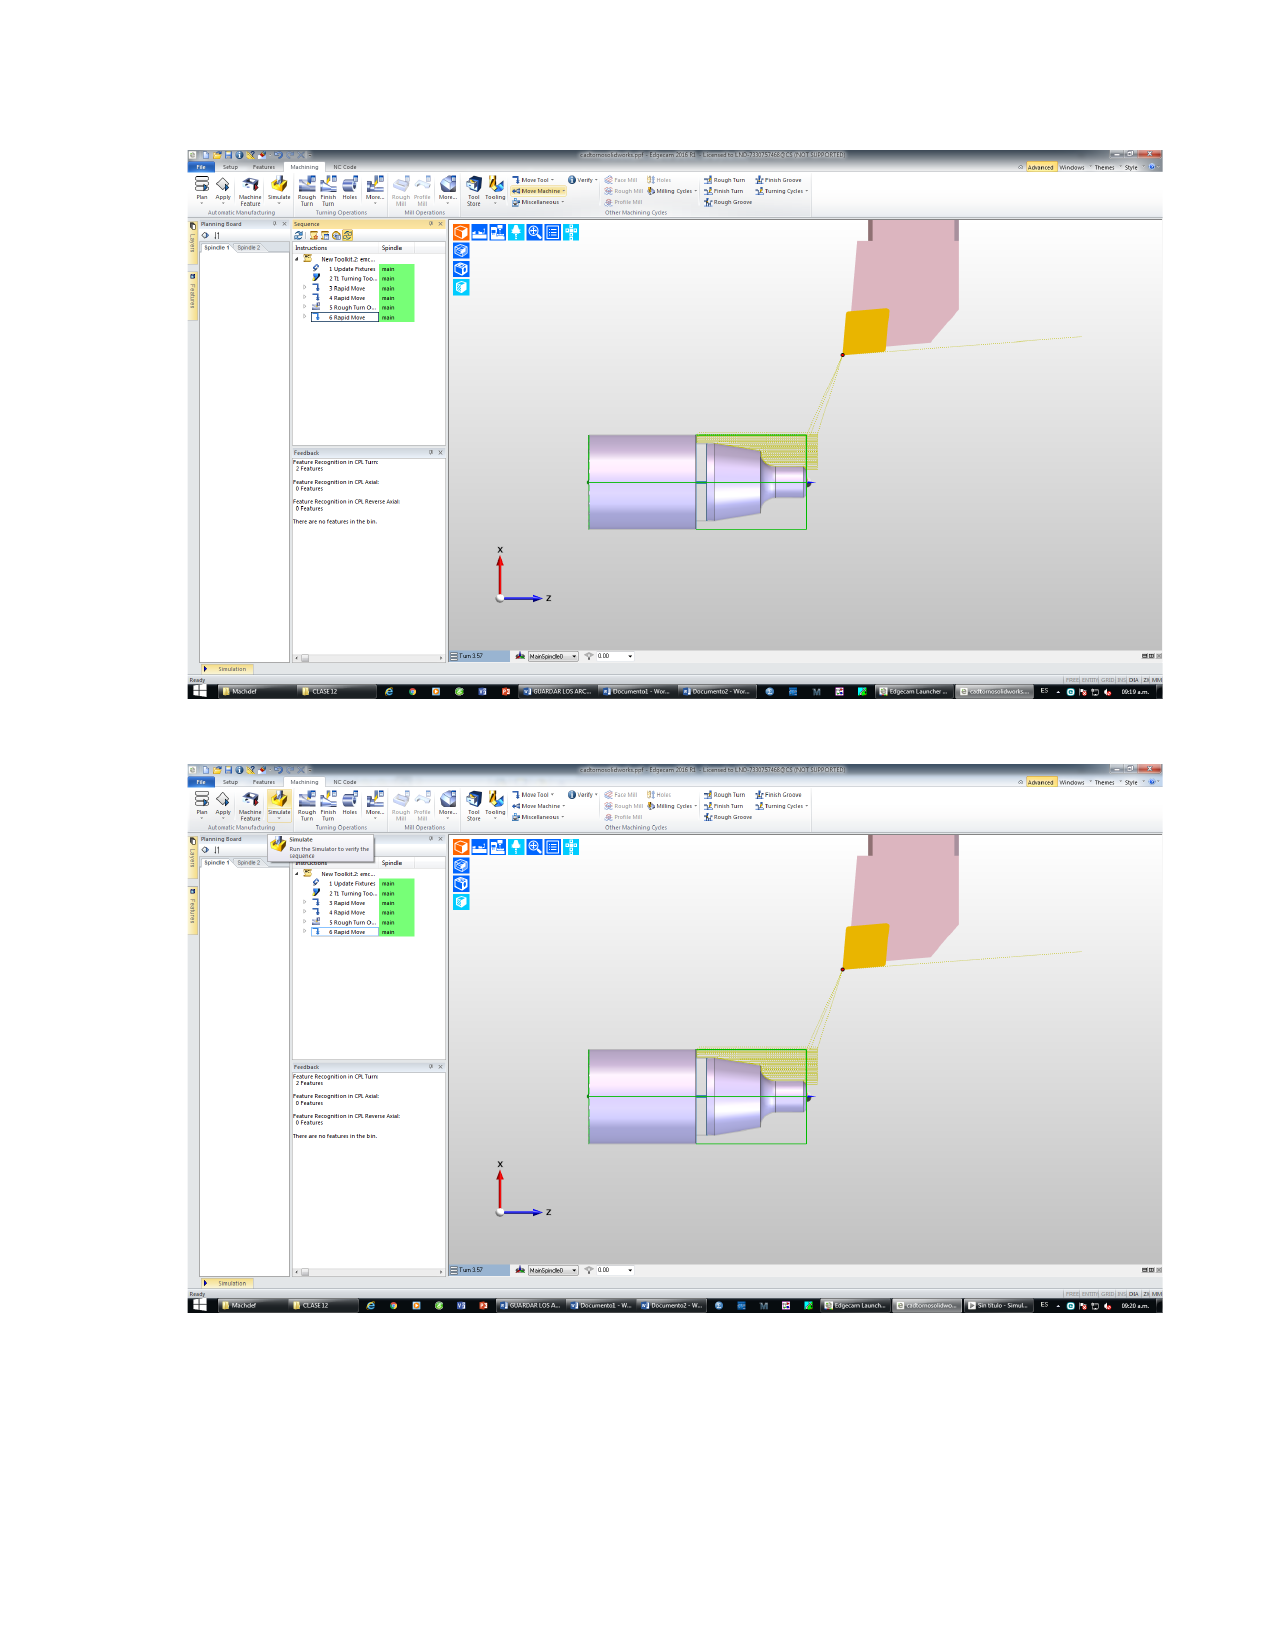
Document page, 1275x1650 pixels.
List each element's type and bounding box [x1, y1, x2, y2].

picture [187, 150, 1163, 699]
picture [187, 764, 1163, 1313]
